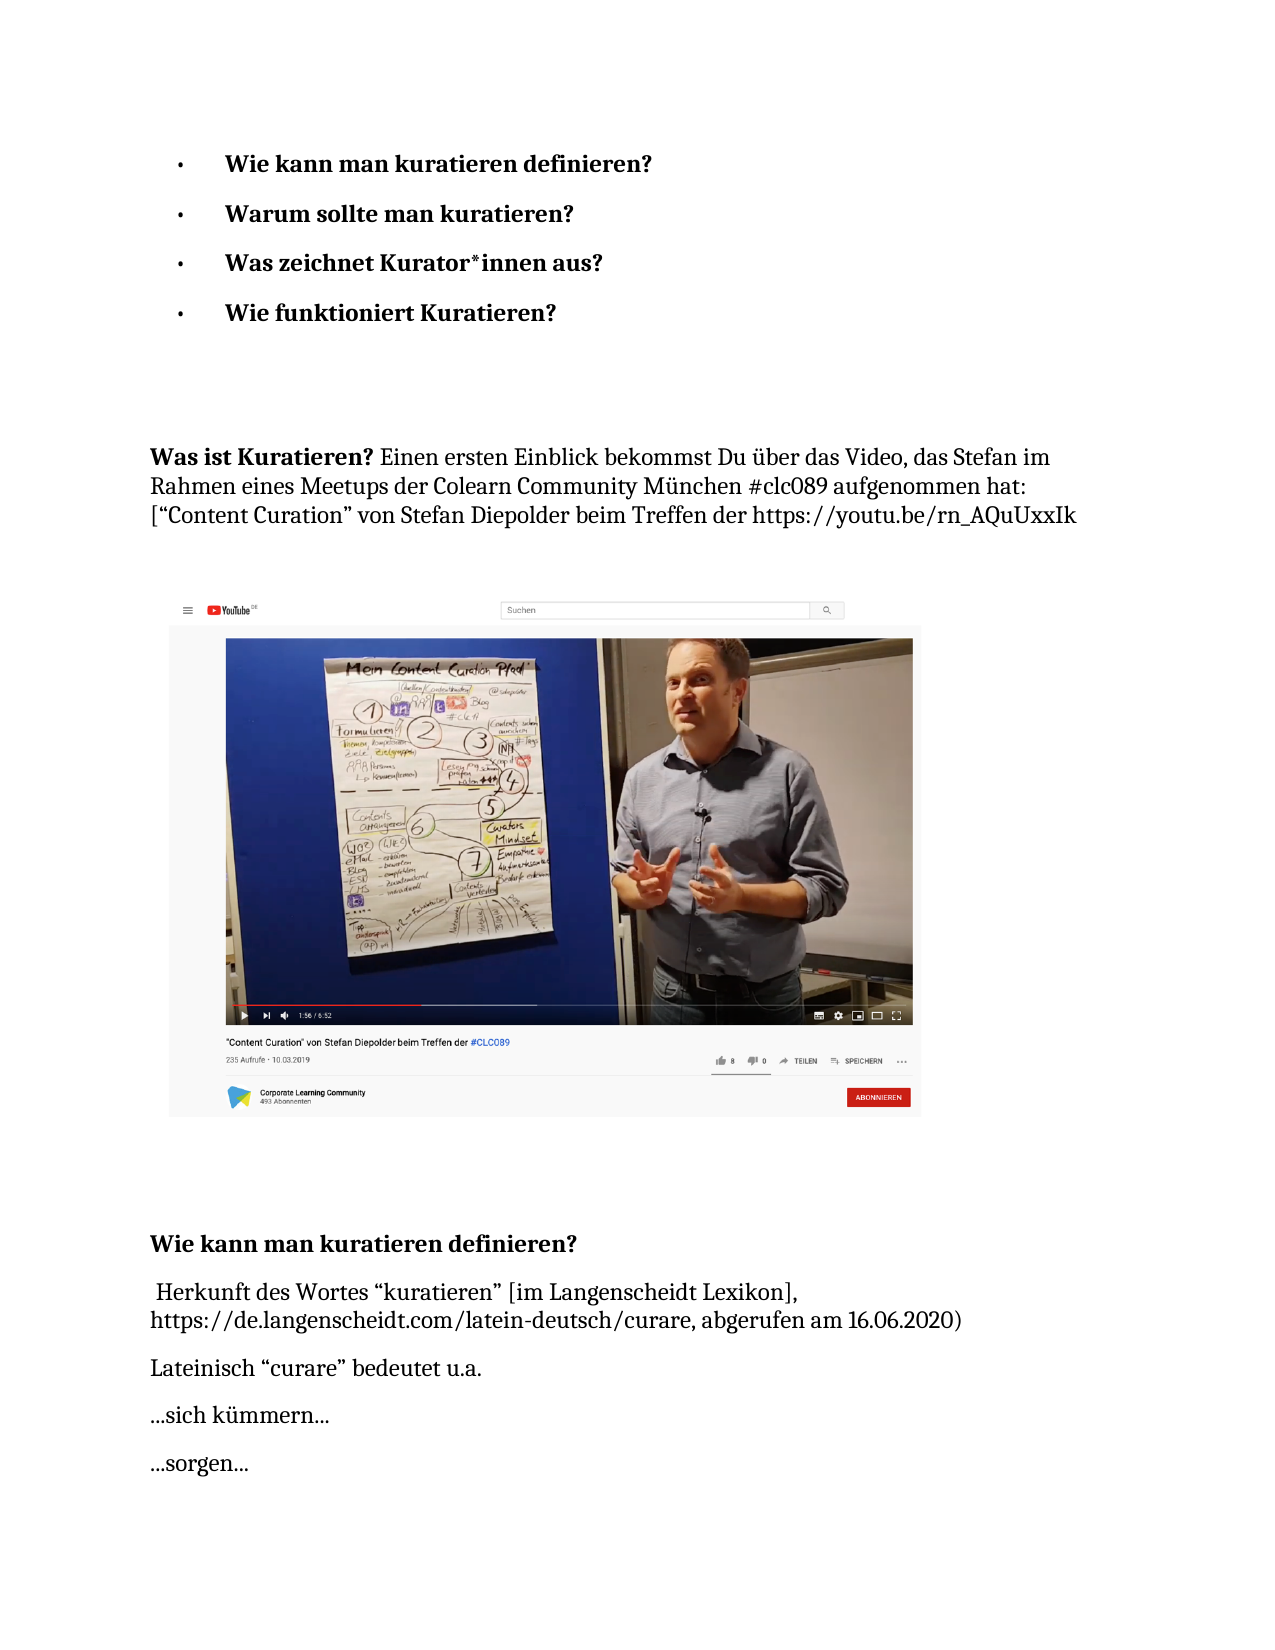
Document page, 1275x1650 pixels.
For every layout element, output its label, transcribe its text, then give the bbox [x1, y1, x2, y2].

list Wie kann man kuratieren definieren? [175, 150, 1125, 179]
list Was zeichnet Kurator*innen aus? [175, 249, 1125, 278]
text Was ist Kuratieren? Einen ersten Einblick bekommst Du über das Video, das Stefan im Rahmen eines Meetups der Colearn Community München #clc089 aufgenommen hat: [“Content Curation” von Stefan Diepolder beim Treffen der https://youtu.be/rn_AQuUxxIk [150, 443, 1125, 529]
text ...sich kümmern... [150, 1401, 1125, 1430]
picture [168, 595, 922, 1117]
text ...sorgen... [150, 1449, 1125, 1478]
text Herkunft des Wortes “kuratieren” [im Langenscheidt Lexikon], https://de.langenscheidt.com/latein-deutsch/curare, abgerufen am 16.06.2020) [150, 1278, 1125, 1335]
list Warum sollte man kuratieren? [175, 199, 1125, 228]
text Wie kann man kuratieren definieren? [150, 1230, 1125, 1259]
list Wie funktioniert Kuratieren? [175, 299, 1125, 327]
text Lateinisch “curare” bedeutet u.a. [150, 1354, 1125, 1383]
